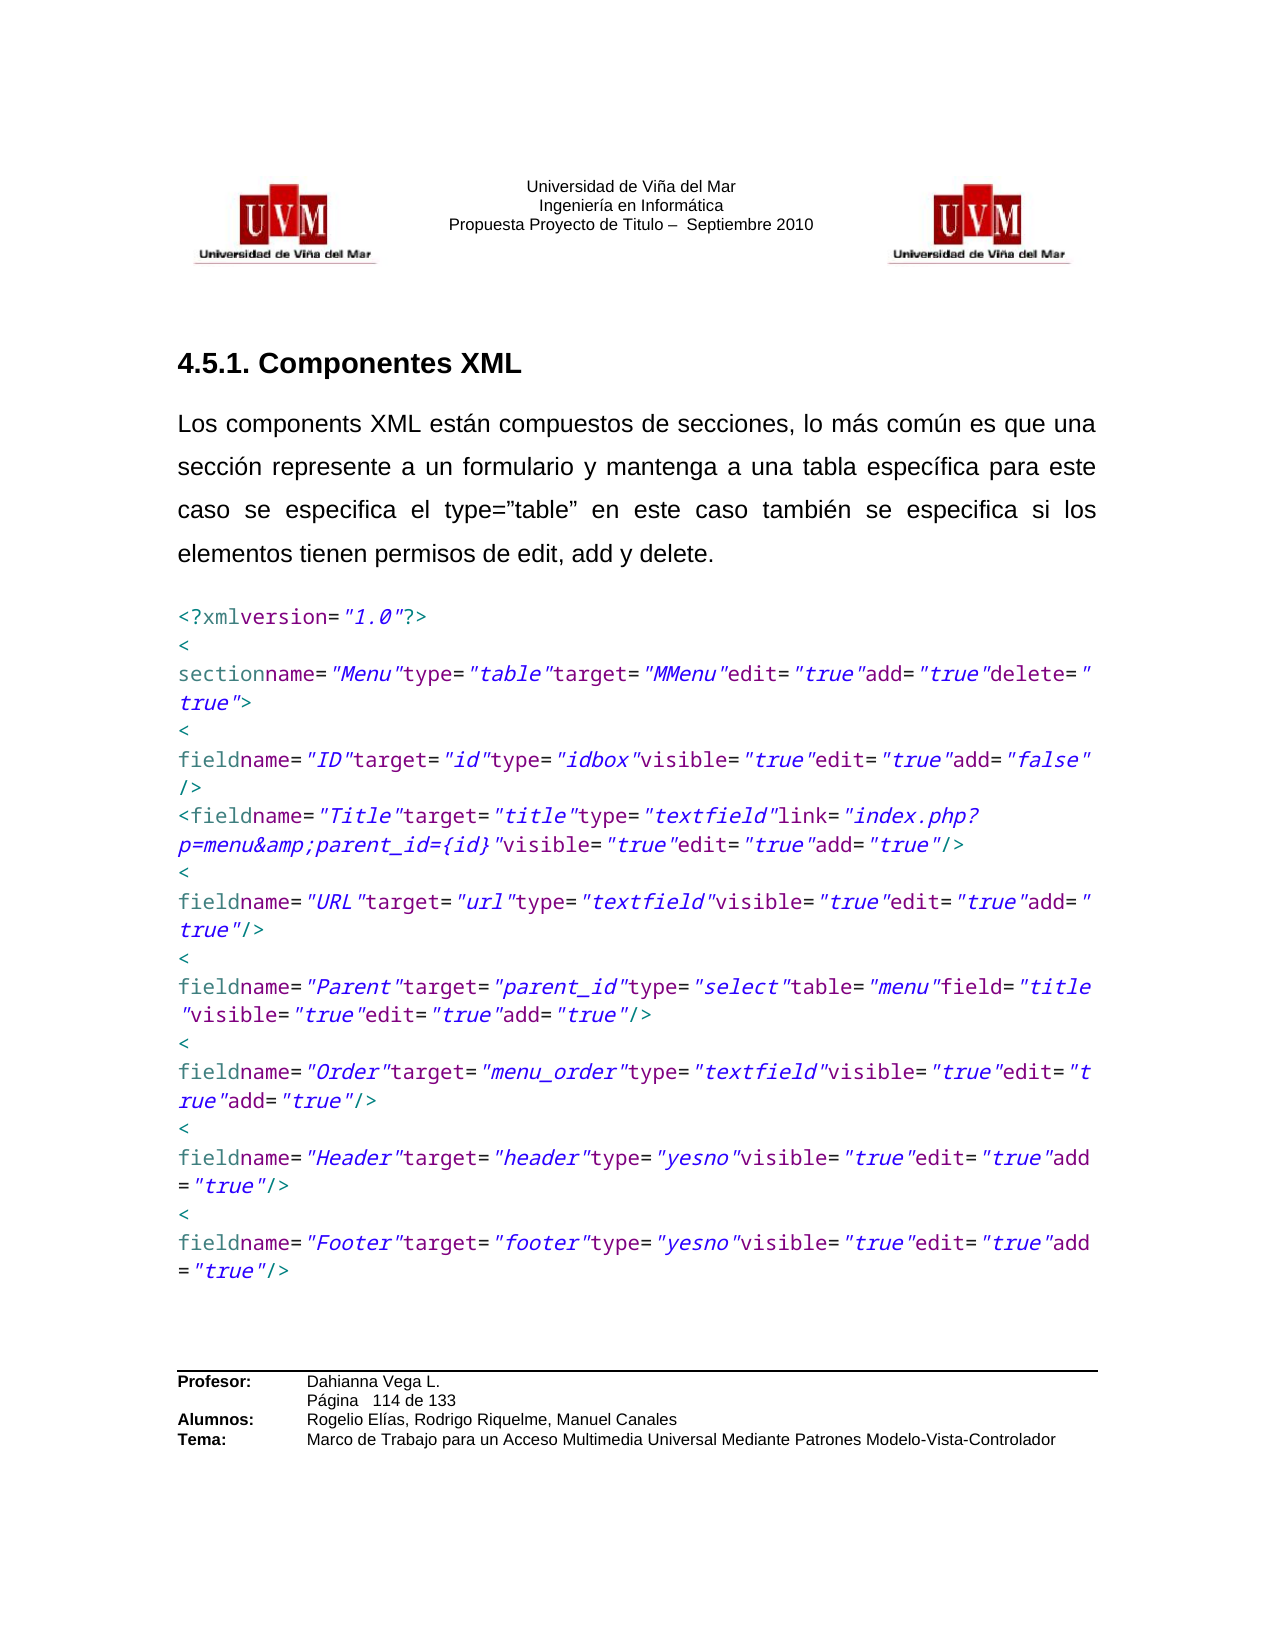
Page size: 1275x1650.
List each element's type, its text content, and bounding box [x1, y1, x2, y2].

text <fieldname="Order"target="menu_order"type="textfield"visible="true"edit="true"add="true"/> [177, 1029, 1098, 1114]
text <fieldname="Title"target="title"type="textfield"link="index.php?p=menu&amp;parent_id={id}"visible="true"edit="true"add="true"/> [177, 802, 1098, 858]
text <fieldname="Footer"target="footer"type="yesno"visible="true"edit="true"add="true"/> [177, 1200, 1098, 1285]
text <?xmlversion="1.0"?> [177, 602, 1098, 631]
text <fieldname="URL"target="url"type="textfield"visible="true"edit="true"add="true"/> [177, 858, 1098, 944]
text <sectionname="Menu"type="table"target="MMenu"edit="true"add="true"delete="true"> [177, 631, 1098, 716]
text <fieldname="Header"target="header"type="yesno"visible="true"edit="true"add="true"/> [177, 1114, 1098, 1200]
picture [871, 176, 1084, 267]
text Los components XML están compuestos de secciones, lo más común es que una sección represente a un formulario y mantenga a una tabla específica para este caso se especifica el type=”table” en este caso también se especifica si los elementos tienen permisos de edit, add y delete. [177, 409, 1098, 567]
text <fieldname="ID"target="id"type="idbox"visible="true"edit="true"add="false"/> [177, 716, 1098, 802]
text <fieldname="Parent"target="parent_id"type="select"table="menu"field="title"visible="true"edit="true"add="true"/> [177, 944, 1098, 1029]
picture [177, 176, 390, 267]
subtitle 4.5.1. Componentes XML [177, 346, 1098, 380]
